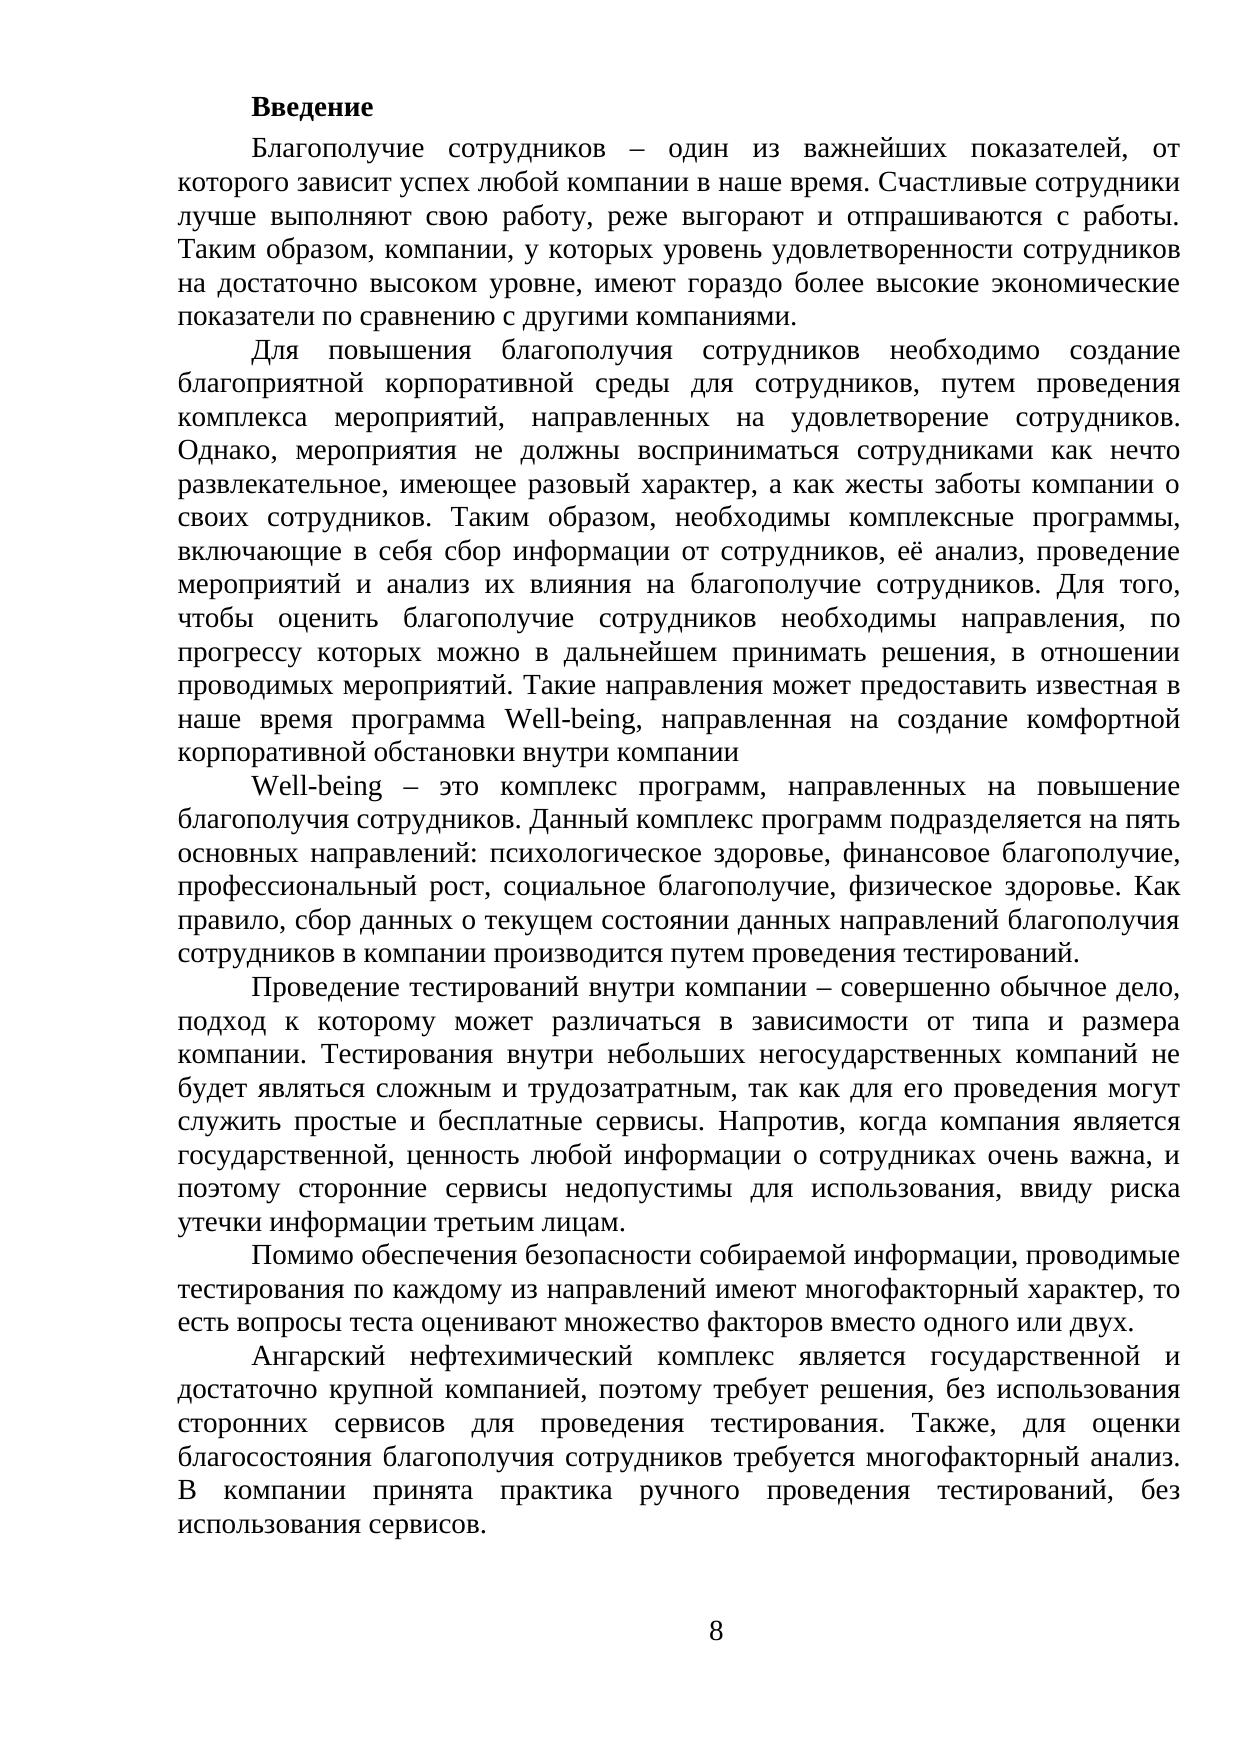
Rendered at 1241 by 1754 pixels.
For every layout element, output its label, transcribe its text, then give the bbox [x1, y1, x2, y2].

text Ангарский нефтехимический комплекс является государственной и достаточно крупной компанией, поэтому требует решения, без использования сторонних сервисов для проведения тестирования. Также, для оценки благосостояния благополучия сотрудников требуется многофакторный анализ. В компании принята практика ручного проведения тестирований, без использования сервисов. [177, 1338, 1181, 1539]
text Благополучие сотрудников – один из важнейших показателей, от которого зависит успех любой компании в наше время. Счастливые сотрудники лучше выполняют свою работу, реже выгорают и отпрашиваются с работы. Таким образом, компании, у которых уровень удовлетворенности сотрудников на достаточно высоком уровне, имеют гораздо более высокие экономические показатели по сравнению с другими компаниями. [177, 131, 1181, 332]
text Помимо обеспечения безопасности собираемой информации, проводимые тестирования по каждому из направлений имеют многофакторный характер, то есть вопросы теста оценивают множество факторов вместо одного или двух. [177, 1237, 1181, 1338]
text Проведение тестирований внутри компании – совершенно обычное дело, подход к которому может различаться в зависимости от типа и размера компании. Тестирования внутри небольших негосударственных компаний не будет являться сложным и трудозатратным, так как для его проведения могут служить простые и бесплатные сервисы. Напротив, когда компания является государственной, ценность любой информации о сотрудниках очень важна, и поэтому сторонние сервисы недопустимы для использования, ввиду риска утечки информации третьим лицам. [177, 969, 1181, 1237]
subtitle Введение [177, 89, 1181, 122]
text Well-being – это комплекс программ, направленных на повышение благополучия сотрудников. Данный комплекс программ подразделяется на пять основных направлений: психологическое здоровье, финансовое благополучие, профессиональный рост, социальное благополучие, физическое здоровье. Как правило, сбор данных о текущем состоянии данных направлений благополучия сотрудников в компании производится путем проведения тестирований. [177, 768, 1181, 969]
text Для повышения благополучия сотрудников необходимо создание благоприятной корпоративной среды для сотрудников, путем проведения комплекса мероприятий, направленных на удовлетворение сотрудников. Однако, мероприятия не должны восприниматься сотрудниками как нечто развлекательное, имеющее разовый характер, а как жесты заботы компании о своих сотрудников. Таким образом, необходимы комплексные программы, включающие в себя сбор информации от сотрудников, её анализ, проведение мероприятий и анализ их влияния на благополучие сотрудников. Для того, чтобы оценить благополучие сотрудников необходимы направления, по прогрессу которых можно в дальнейшем принимать решения, в отношении проводимых мероприятий. Такие направления может предоставить известная в наше время программа Well-being, направленная на создание комфортной корпоративной обстановки внутри компании [177, 332, 1181, 768]
